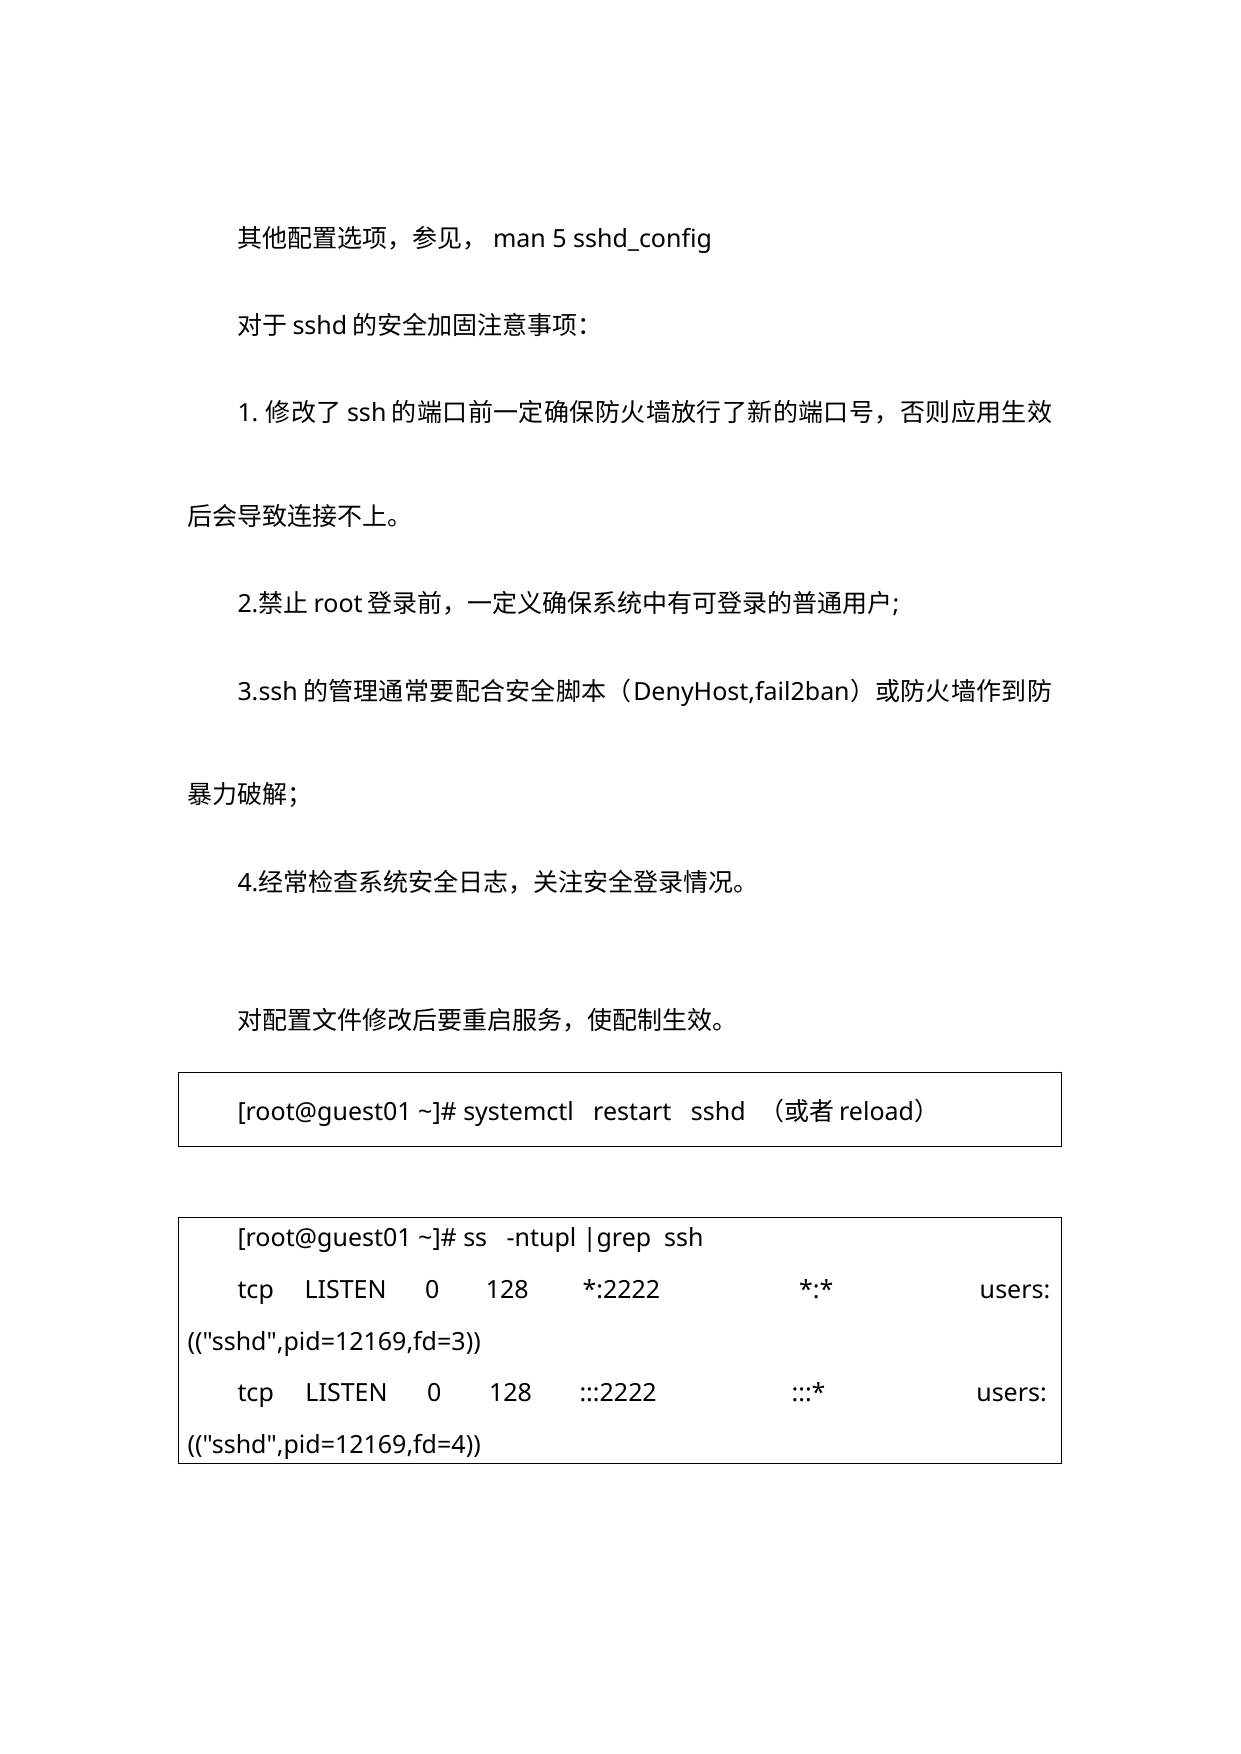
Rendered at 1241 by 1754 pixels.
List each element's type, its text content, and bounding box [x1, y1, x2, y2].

text 4.经常检查系统安全日志，关注安全登录情况。 [187, 846, 1053, 915]
text [root@guest01 ~]# ss -ntupl |grep ssh [179, 1218, 1061, 1254]
text 1. 修改了ssh的端口前一定确保防火墙放行了新的端口号，否则应用生效后会导致连接不上。 [187, 376, 1053, 549]
text tcp LISTEN 0 128 :::2222 :::* users:(("sshd",pid=12169,fd=4)) [179, 1372, 1061, 1463]
text 2.禁止root登录前，一定义确保系统中有可登录的普通用户; [187, 567, 1053, 636]
text 对配置文件修改后要重启服务，使配制生效。 [187, 984, 1053, 1053]
text [root@guest01 ~]# systemctl restart sshd （或者reload） [179, 1073, 1061, 1146]
text tcp LISTEN 0 128 *:2222 *:* users:(("sshd",pid=12169,fd=3)) [179, 1268, 1061, 1358]
text 3.ssh的管理通常要配合安全脚本（DenyHost,fail2ban）或防火墙作到防暴力破解； [187, 654, 1053, 827]
text 其他配置选项，参见， man 5 sshd_config [187, 202, 1053, 271]
text 对于sshd的安全加固注意事项： [187, 289, 1053, 358]
